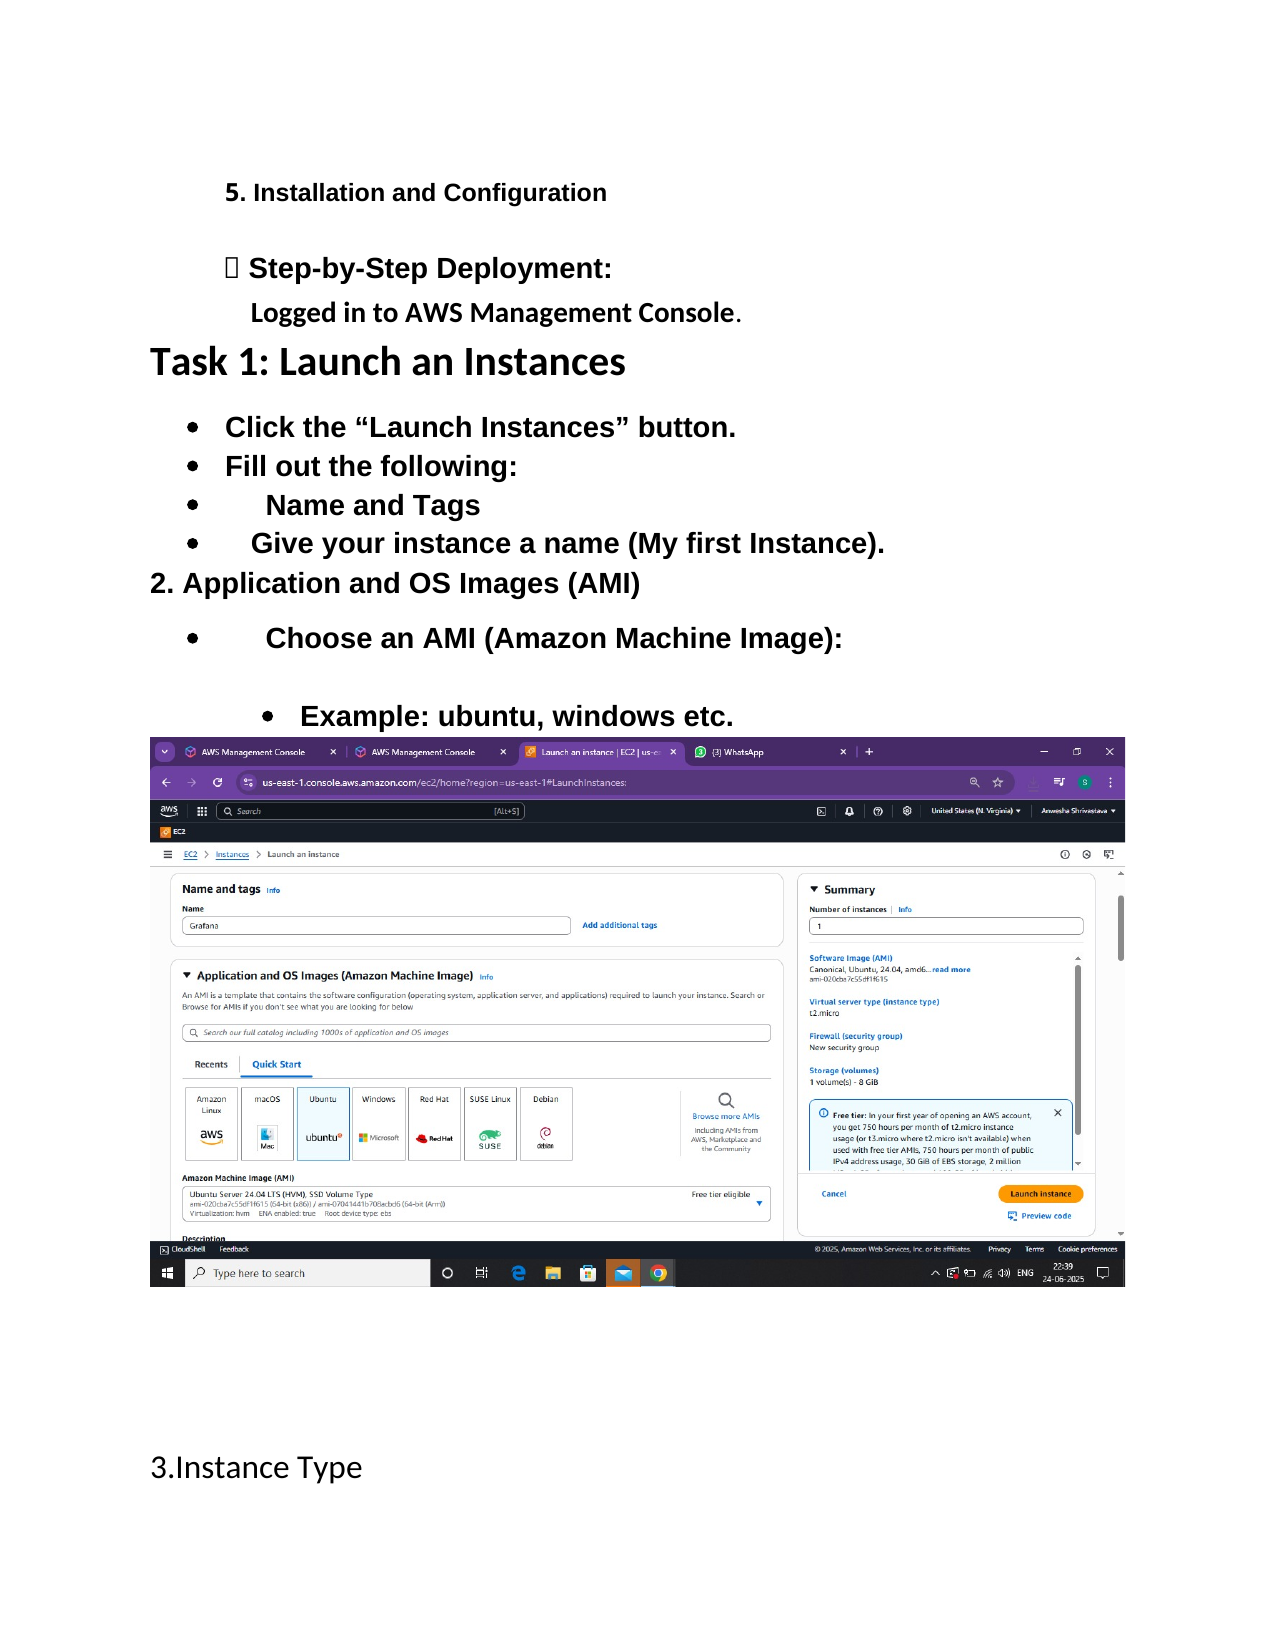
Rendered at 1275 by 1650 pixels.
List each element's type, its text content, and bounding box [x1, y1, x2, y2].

text 3.Instance Type [150, 1446, 1125, 1487]
text 2. Application and OS Images (AMI) [150, 566, 1125, 599]
list 5. Installation and Configuration [225, 175, 1125, 209]
list 🧩 Step-by-Step Deployment: [202, 248, 1125, 287]
list Fill out the following: [187, 449, 1125, 483]
text Task 1: Launch an Instances [150, 335, 1125, 386]
list Click the “Launch Instances” button. [187, 410, 1125, 444]
list Name and Tags [187, 488, 1125, 521]
list Give your instance a name (My first Instance). [187, 526, 1125, 560]
list Choose an AMI (Amazon Machine Image): [187, 621, 1125, 655]
list Logged in to AWS Management Console. [202, 294, 1125, 329]
list Example: ubuntu, windows etc. [262, 699, 1125, 733]
picture [150, 737, 1125, 1287]
